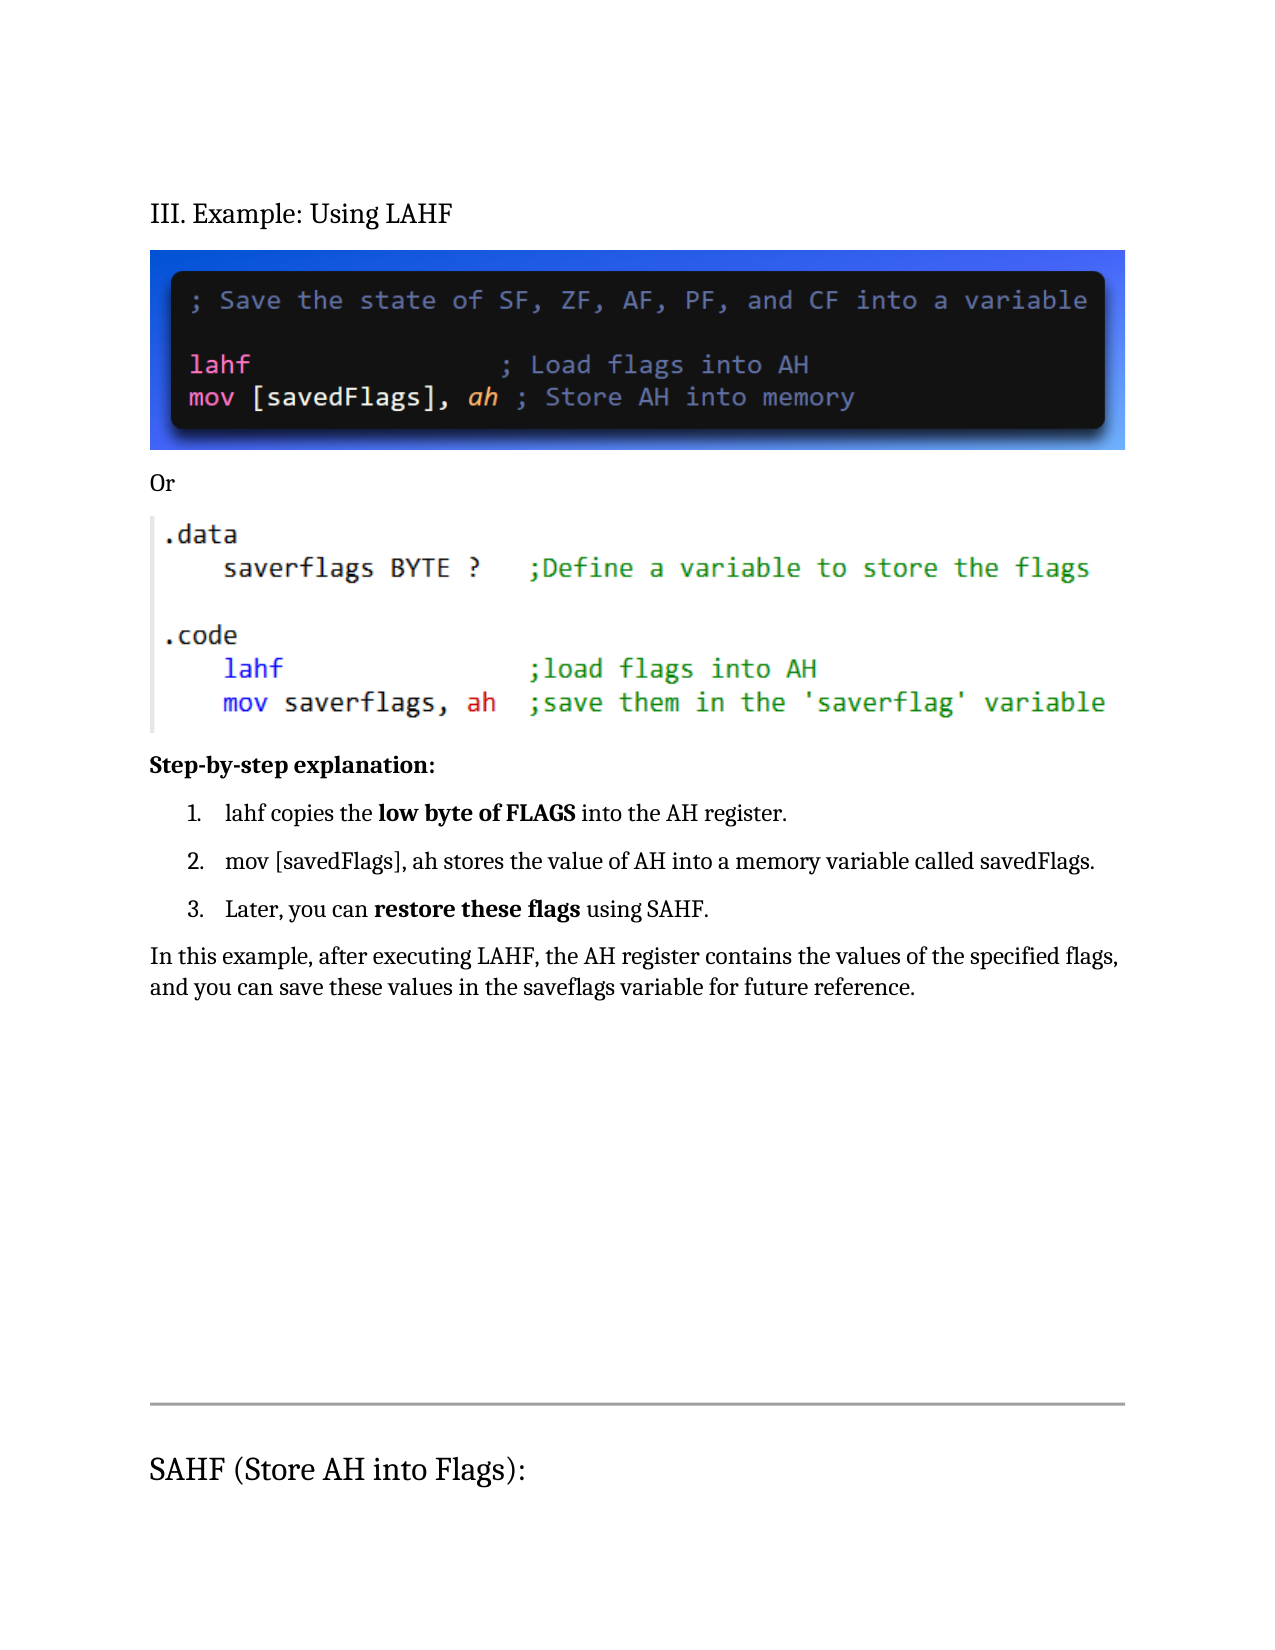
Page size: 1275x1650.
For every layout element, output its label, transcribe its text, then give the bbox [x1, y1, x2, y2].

text In this example, after executing LAHF, the AH register contains the values of the specified flags, and you can save these values in the saveflags variable for future reference. [150, 942, 1125, 1002]
text Step-by-step explanation: [150, 751, 1125, 780]
list Later, you can restore these flags using SAHF. [187, 894, 1125, 923]
text SAHF (Store AH into Flags): [150, 1450, 1125, 1489]
picture [150, 516, 1125, 733]
list lahf copies the low byte of FLAGS into the AH register. [187, 799, 1125, 828]
text III. Example: Using LAHF [150, 198, 1125, 231]
list mov [savedFlags], ah stores the value of AH into a memory variable called savedFlags. [187, 847, 1125, 876]
picture [150, 250, 1125, 450]
text Or [150, 469, 1125, 497]
